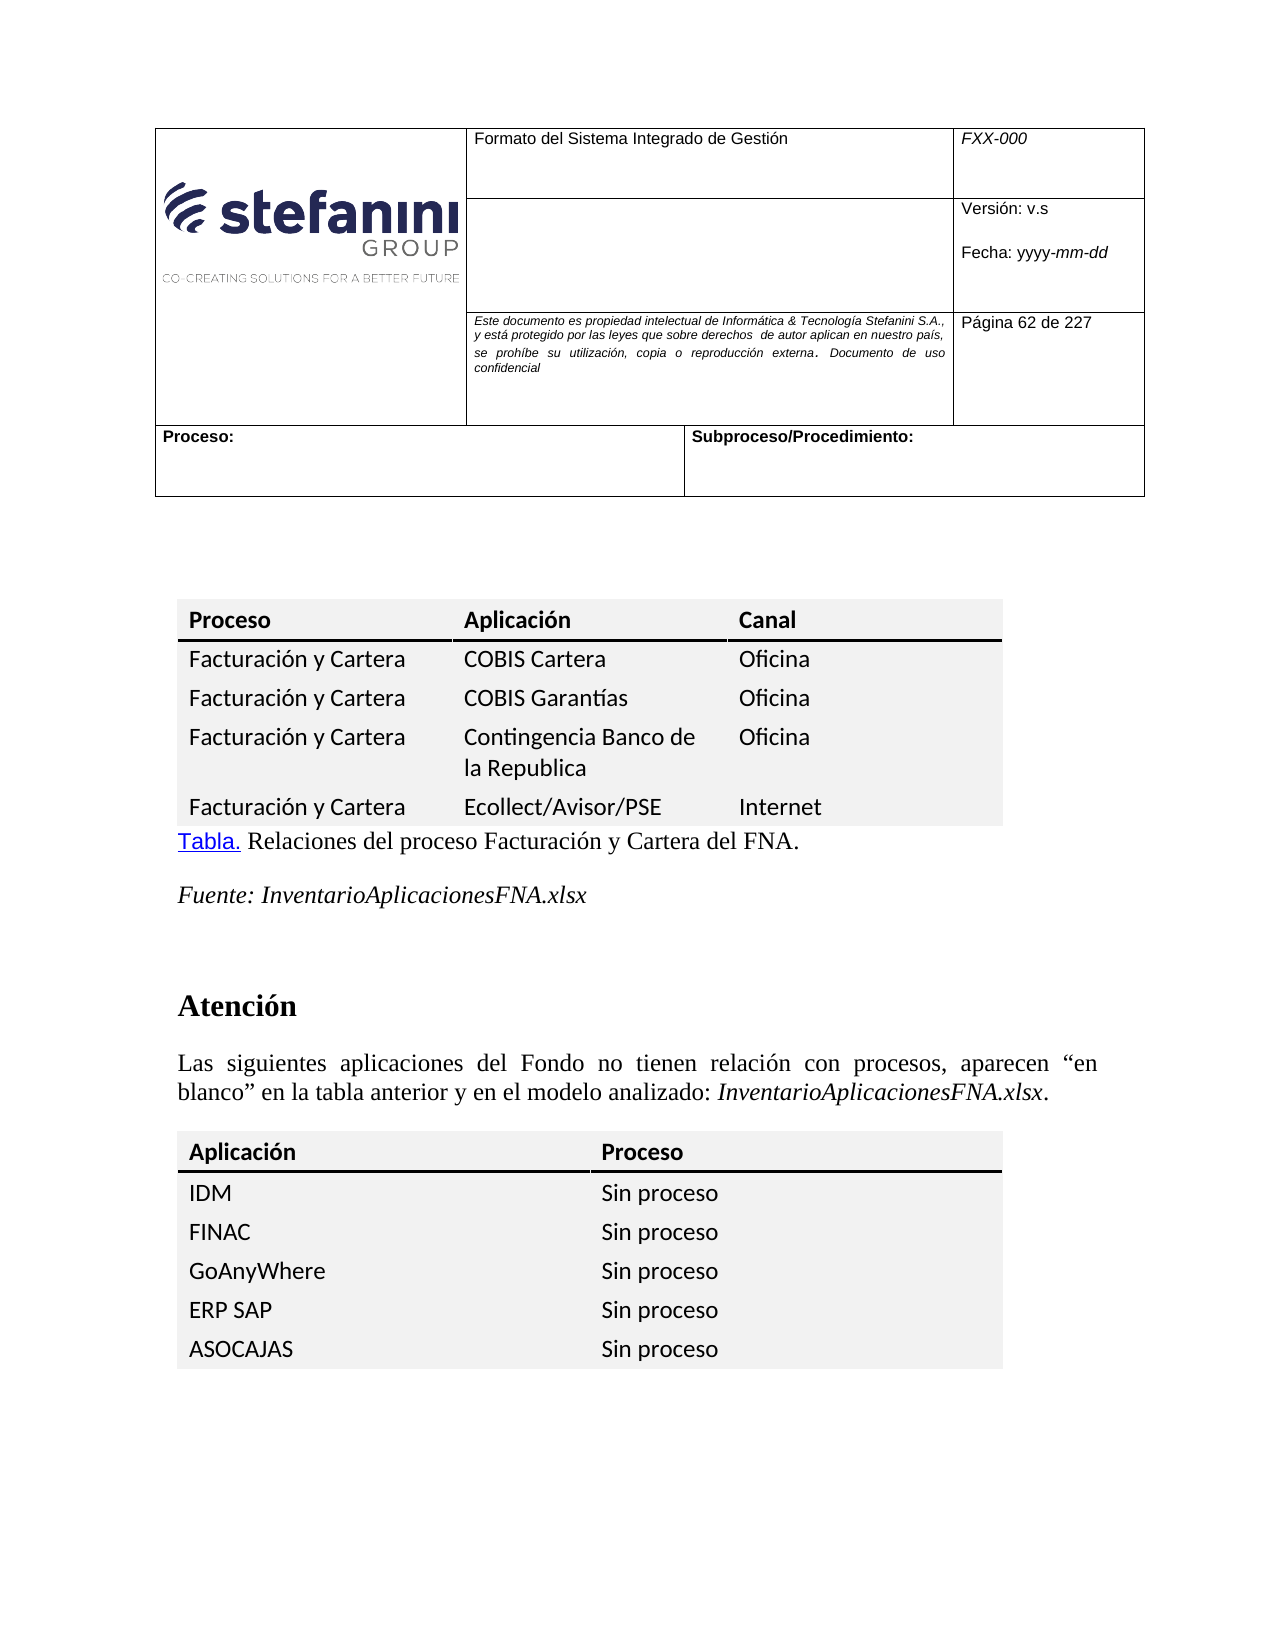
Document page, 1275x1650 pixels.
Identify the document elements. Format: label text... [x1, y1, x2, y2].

table_cell Ecollect/Avisor/PSE [453, 787, 727, 825]
text Fuente: InventarioAplicacionesFNA.xlsx [177, 880, 1098, 909]
table_cell COBIS Garantías [453, 679, 727, 717]
table_cell GoAnyWhere [178, 1251, 590, 1289]
table_cell Sin proceso [591, 1173, 1002, 1211]
table_cell ASOCAJAS [178, 1329, 590, 1367]
text Tabla. Relaciones del proceso Facturación y Cartera del FNA. [177, 826, 1098, 855]
table_header Canal [728, 600, 1002, 638]
table_cell Facturación y Cartera [178, 679, 452, 717]
table_header Proceso [591, 1132, 1002, 1170]
table_cell Oficina [728, 679, 1002, 717]
text Las siguientes aplicaciones del Fondo no tienen relación con procesos, aparecen “en blanco” en la tabla anterior y en el modelo analizado: InventarioAplicacionesFNA.xlsx. [177, 1048, 1098, 1106]
table_cell Facturación y Cartera [178, 718, 452, 786]
table_header Aplicación [178, 1132, 590, 1170]
table_cell Facturación y Cartera [178, 787, 452, 825]
table_cell Internet [728, 787, 1002, 825]
table_cell Oficina [728, 642, 1002, 677]
table_cell ERP SAP [178, 1290, 590, 1328]
table_cell IDM [178, 1173, 590, 1211]
subtitle Atención [177, 987, 1098, 1023]
picture [162, 182, 460, 286]
table_cell Sin proceso [591, 1329, 1002, 1367]
table_header Aplicación [453, 600, 727, 638]
table_cell Sin proceso [591, 1290, 1002, 1328]
table_cell Contingencia Banco de la Republica [453, 718, 727, 786]
table_cell Sin proceso [591, 1251, 1002, 1289]
table_cell Facturación y Cartera [178, 642, 452, 677]
table_header Proceso [178, 600, 452, 638]
table_cell COBIS Cartera [453, 642, 727, 677]
table_cell FINAC [178, 1212, 590, 1250]
table_cell Sin proceso [591, 1212, 1002, 1250]
table_cell Oficina [728, 718, 1002, 786]
